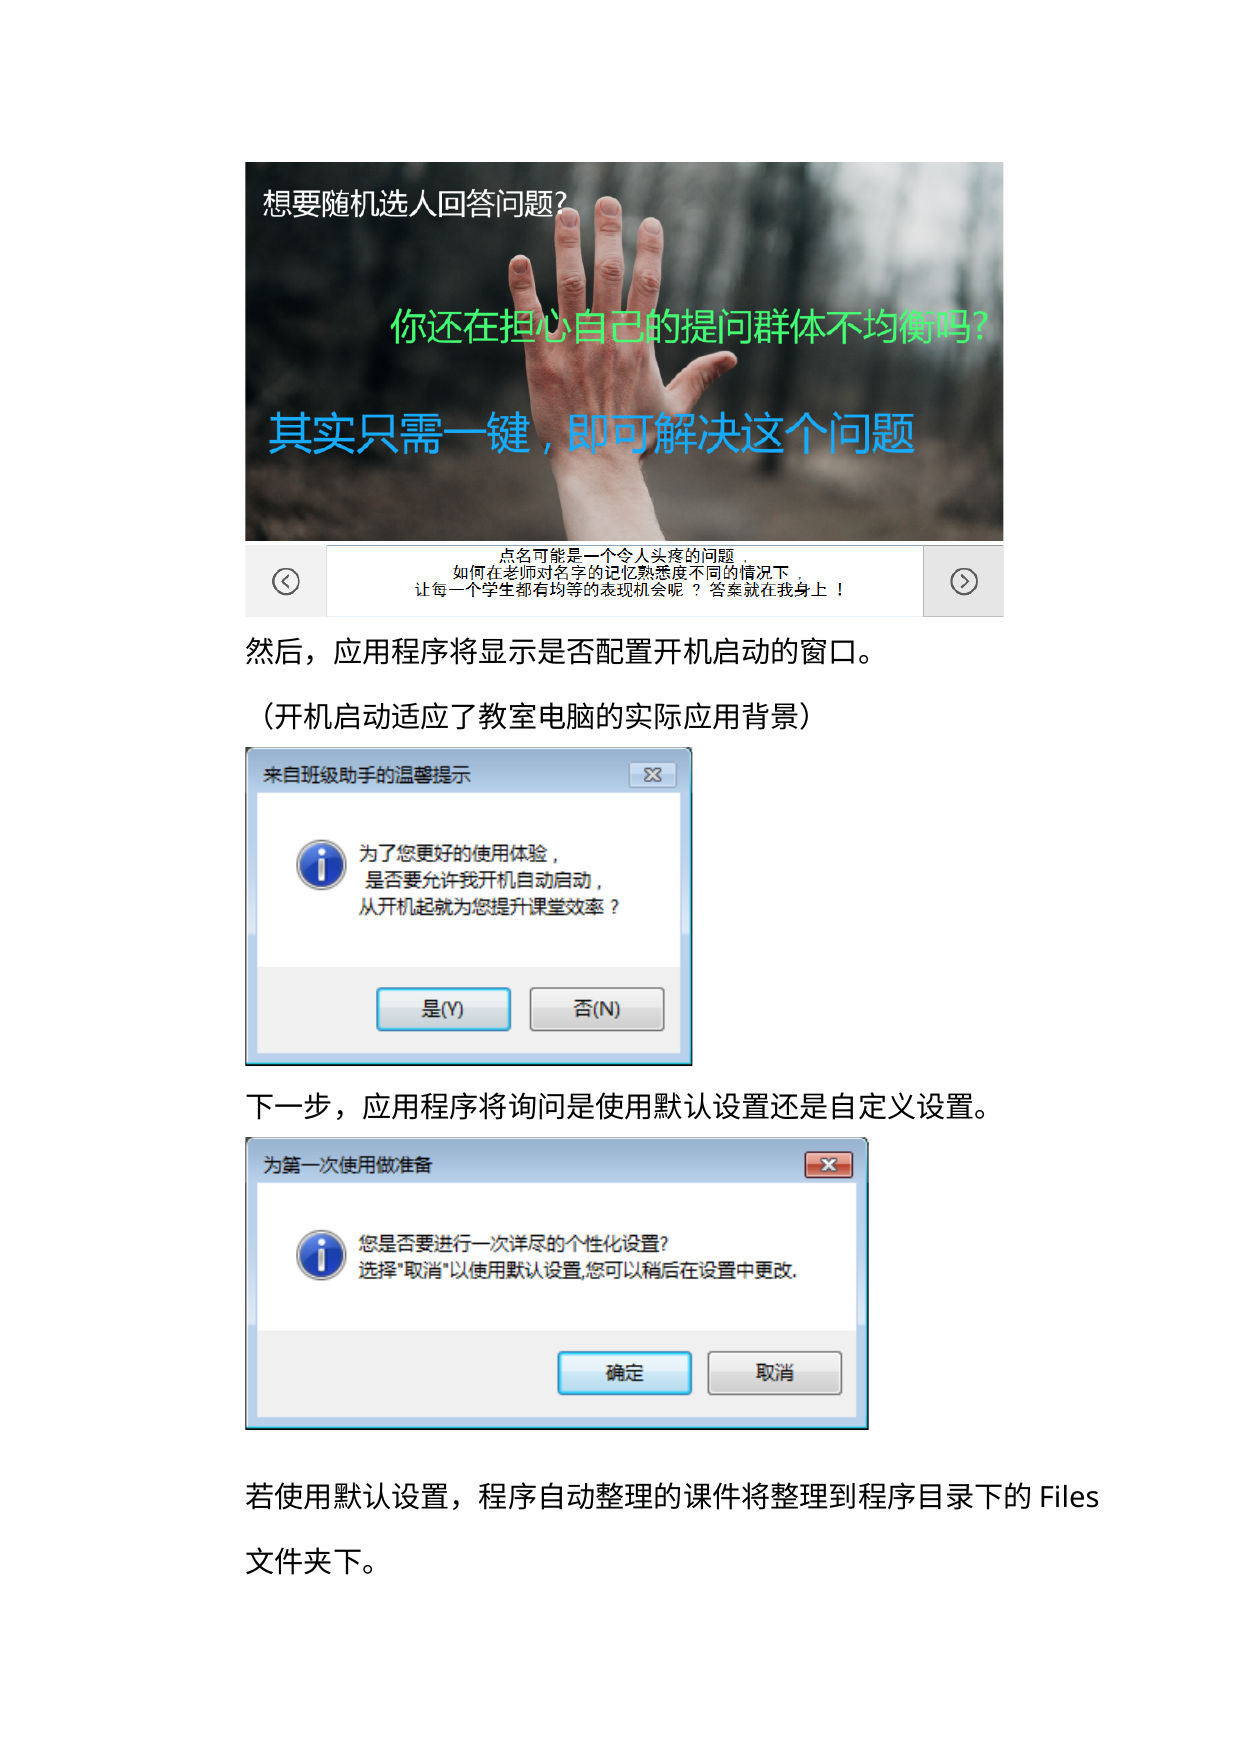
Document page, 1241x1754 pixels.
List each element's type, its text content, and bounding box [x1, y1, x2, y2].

picture [245, 1137, 869, 1430]
text 若使用默认设置，程序自动整理的课件将整理到程序目录下的Files文件夹下。 [245, 1462, 1128, 1592]
text （开机启动适应了教室电脑的实际应用背景） [245, 682, 1128, 747]
text 下一步，应用程序将询问是使用默认设置还是自定义设置。 [245, 1072, 1128, 1137]
text 然后，应用程序将显示是否配置开机启动的窗口。 [245, 617, 1128, 682]
picture [245, 747, 693, 1066]
picture [245, 162, 1004, 617]
